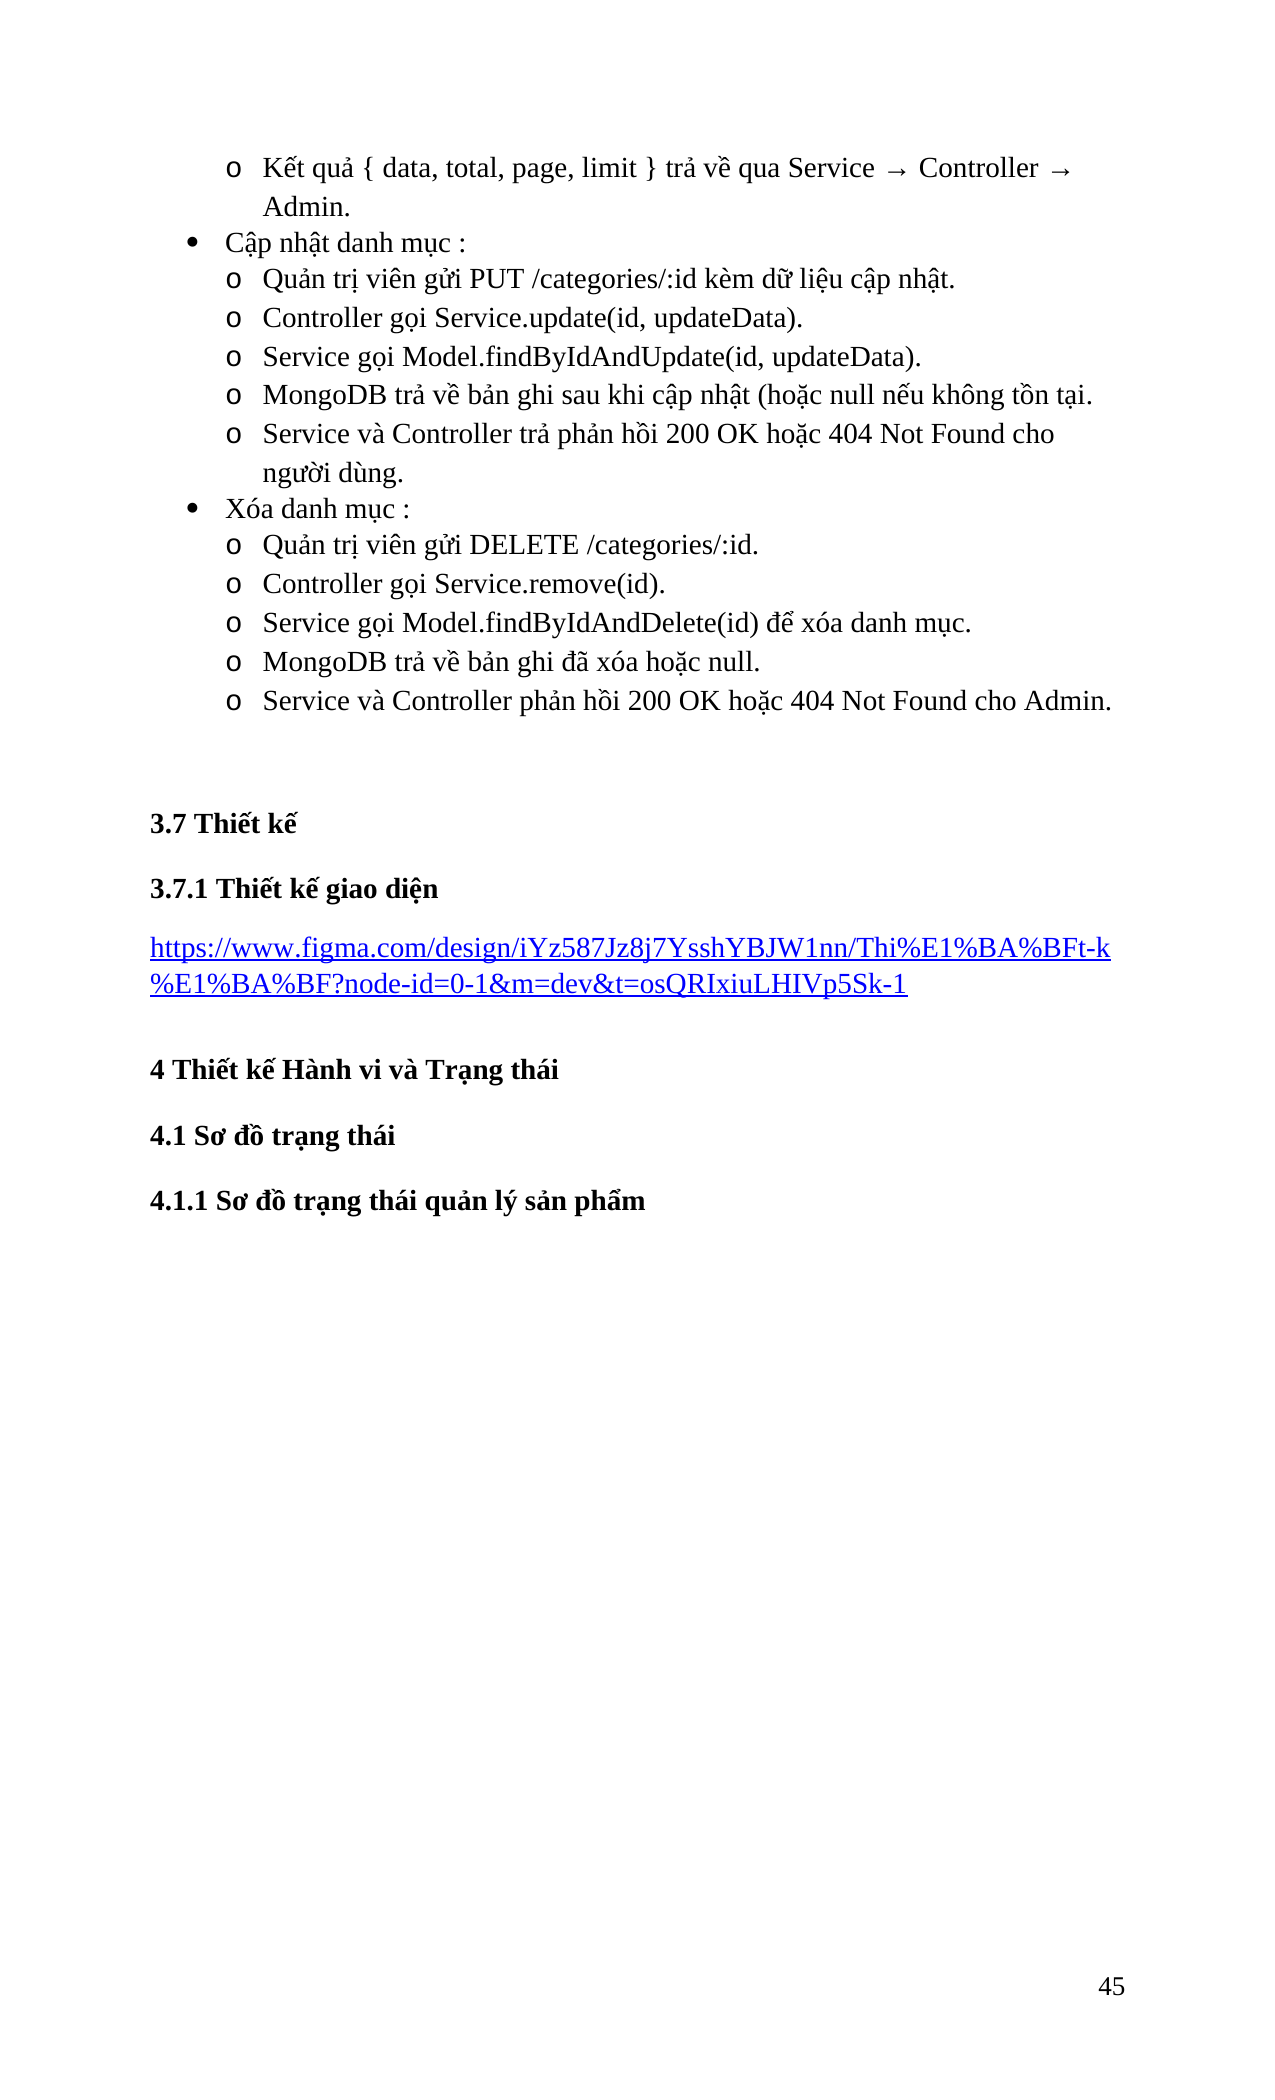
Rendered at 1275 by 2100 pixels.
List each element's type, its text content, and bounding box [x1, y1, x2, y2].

text https://www.figma.com/design/iYz587Jz8j7YsshYBJW1nn/Thi%E1%BA%BFt-k%E1%BA%BF?node-id=0-1&m=dev&t=osQRIxiuLHIVp5Sk-1 [150, 930, 1125, 1000]
list MongoDB trả về bản ghi đã xóa hoặc null. [225, 644, 1125, 680]
list Service và Controller phản hồi 200 OK hoặc 404 Not Found cho Admin. [225, 683, 1125, 719]
list Service gọi Model.findByIdAndDelete(id) để xóa danh mục. [225, 605, 1125, 641]
subtitle 4 Thiết kế Hành vi và Trạng thái [150, 1052, 1125, 1086]
list Kết quả { data, total, page, limit } trả về qua Service → Controller → Admin. [225, 150, 1125, 222]
list Controller gọi Service.update(id, updateData). [225, 300, 1125, 336]
list Cập nhật danh mục : [187, 225, 1125, 258]
list Service và Controller trả phản hồi 200 OK hoặc 404 Not Found cho người dùng. [225, 416, 1125, 489]
list Xóa danh mục : [187, 491, 1125, 525]
subtitle 4.1 Sơ đồ trạng thái [150, 1118, 1125, 1151]
subtitle 3.7.1 Thiết kế giao diện [150, 871, 1125, 905]
list Service gọi Model.findByIdAndUpdate(id, updateData). [225, 339, 1125, 375]
subtitle 4.1.1 Sơ đồ trạng thái quản lý sản phẩm [150, 1183, 1125, 1216]
list Controller gọi Service.remove(id). [225, 566, 1125, 602]
list MongoDB trả về bản ghi sau khi cập nhật (hoặc null nếu không tồn tại. [225, 378, 1125, 414]
subtitle 3.7 Thiết kế [150, 806, 1125, 840]
list Quản trị viên gửi PUT /categories/:id kèm dữ liệu cập nhật. [225, 261, 1125, 297]
list Quản trị viên gửi DELETE /categories/:id. [225, 527, 1125, 563]
